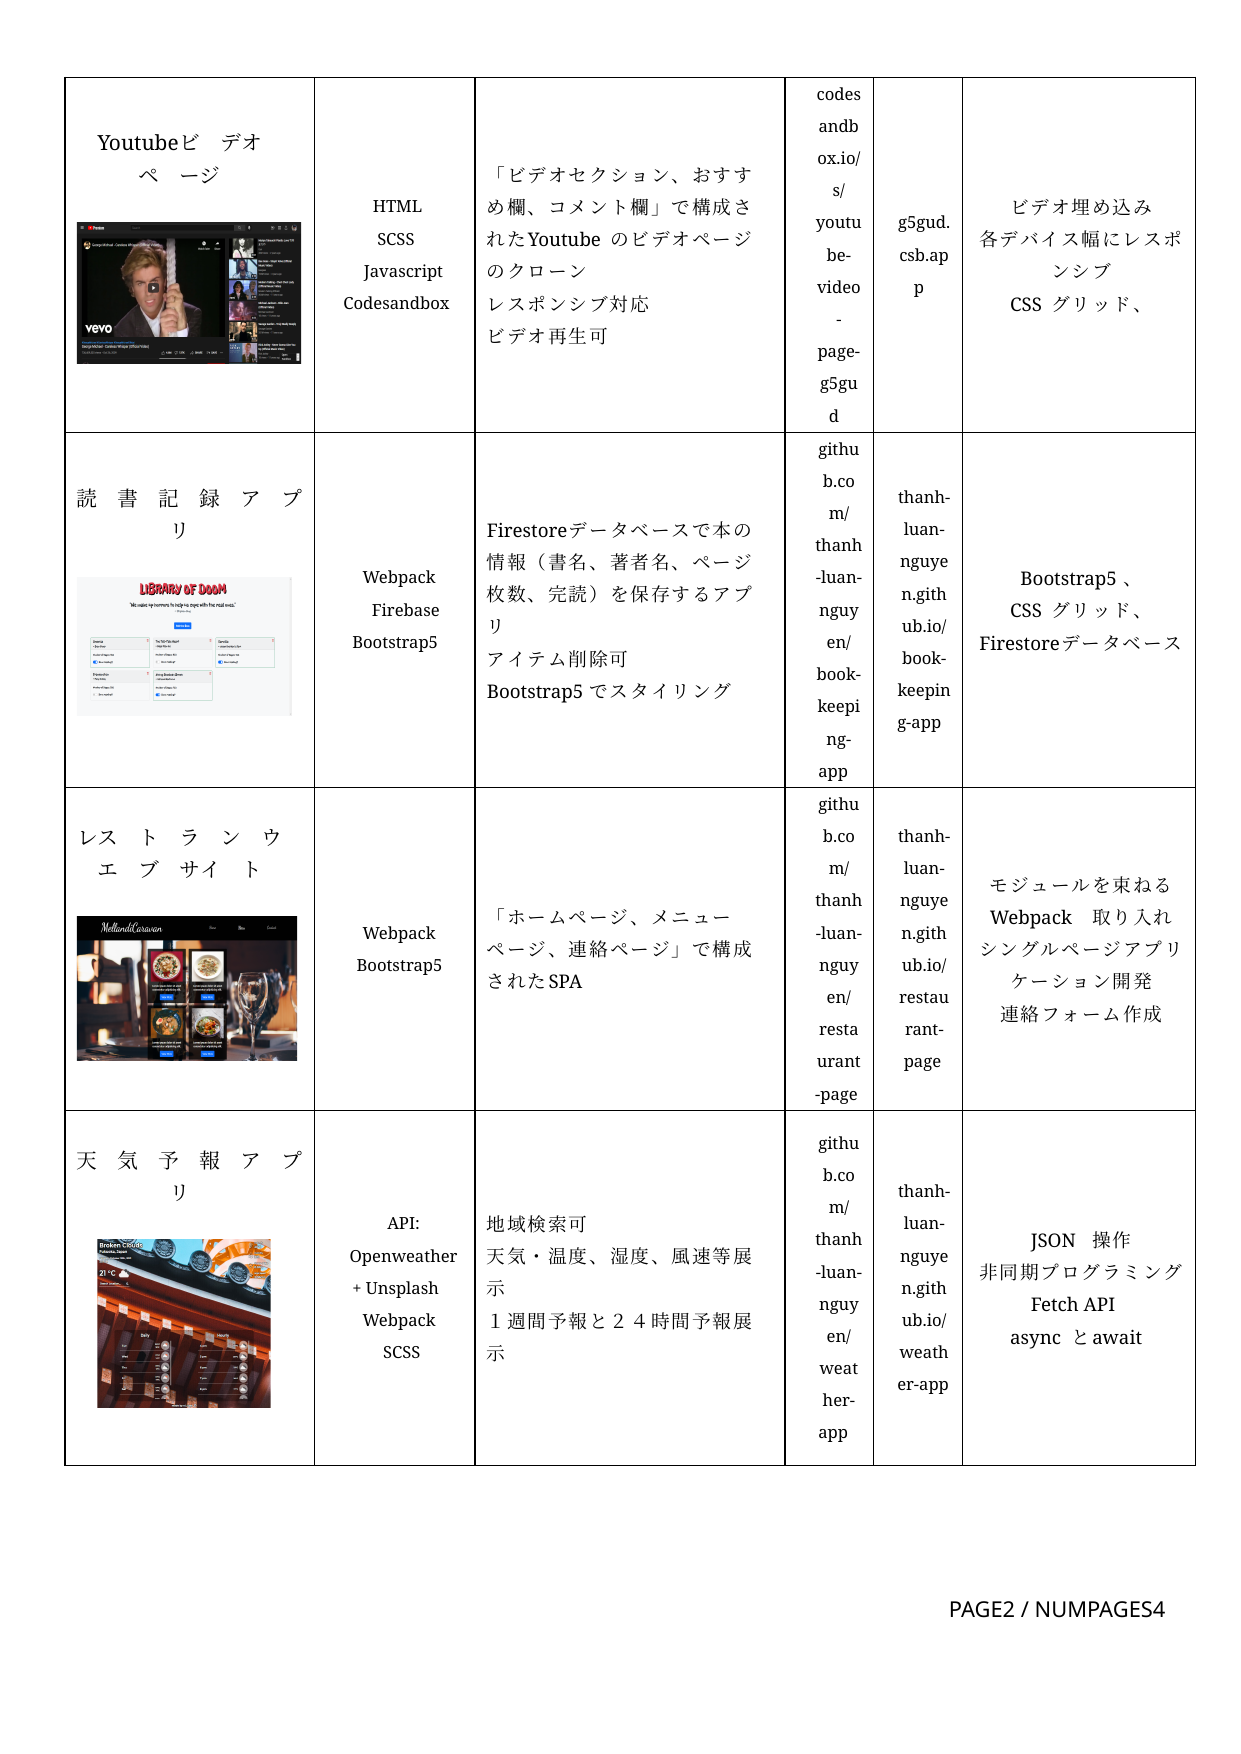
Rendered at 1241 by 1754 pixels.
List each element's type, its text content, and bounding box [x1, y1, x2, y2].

picture [76, 222, 302, 364]
table_cell Youtubeビデオページ [66, 78, 314, 432]
picture [76, 916, 298, 1061]
table_cell Firestoreデータベースで本の情報（書名、著者名、ページ枚数、完読）を保存するアプリ アイテム削除可 Bootstrap5でスタイリング [476, 433, 784, 787]
picture [97, 1239, 271, 1408]
table_cell API: Openweather + Unsplash Webpack SCSS [315, 1111, 474, 1465]
table_cell モジュールを束ねる Webpack取り入れ シングルページアプリケーション開発 連絡フォーム作成 [963, 788, 1195, 1110]
table_cell Webpack Bootstrap5 [315, 788, 474, 1110]
table_cell github.com/thanh-luan-nguyen/weather-app [786, 1111, 873, 1465]
table_cell 天気予報アプリ [66, 1111, 314, 1465]
table_cell github.com/thanh-luan-nguyen/book-keeping-app [786, 433, 873, 787]
table_cell 「ホームページ、メニューページ、連絡ページ」で構成されたSPA [476, 788, 784, 1110]
table_cell Bootstrap5、 CSSグリッド、 Firestoreデータベース [963, 433, 1195, 787]
table_cell codesandbox.io/s/youtube-video-page-g5gud [786, 78, 873, 432]
table_cell 「ビデオセクション、おすすめ欄、コメント欄」で構成されたYoutubeのビデオページのクローン レスポンシブ対応 ビデオ再生可 [476, 78, 784, 432]
table_cell thanh-luan-nguyen.github.io/weather-app [874, 1111, 962, 1465]
picture [76, 577, 292, 716]
table_cell レストランウエブサイト [66, 788, 314, 1110]
table_cell HTML SCSS Javascript Codesandbox [315, 78, 474, 432]
table_cell thanh-luan-nguyen.github.io/restaurant-page [874, 788, 962, 1110]
table_cell JSON操作 非同期プログラミング Fetch API asyncとawait [963, 1111, 1195, 1465]
table_cell ビデオ埋め込み 各デバイス幅にレスポンシブ CSSグリッド、 [963, 78, 1195, 432]
table_cell 地域検索可 天気・温度、湿度、風速等展示 １週間予報と２４時間予報展示 [476, 1111, 784, 1465]
table_cell thanh-luan-nguyen.github.io/book-keeping-app [874, 433, 962, 787]
table_cell Webpack Firebase Bootstrap5 [315, 433, 474, 787]
table_cell 読書記録アプリ [66, 433, 314, 787]
table_cell g5gud.csb.app [874, 78, 962, 432]
table_cell github.com/thanh-luan-nguyen/restaurant-page [786, 788, 873, 1110]
